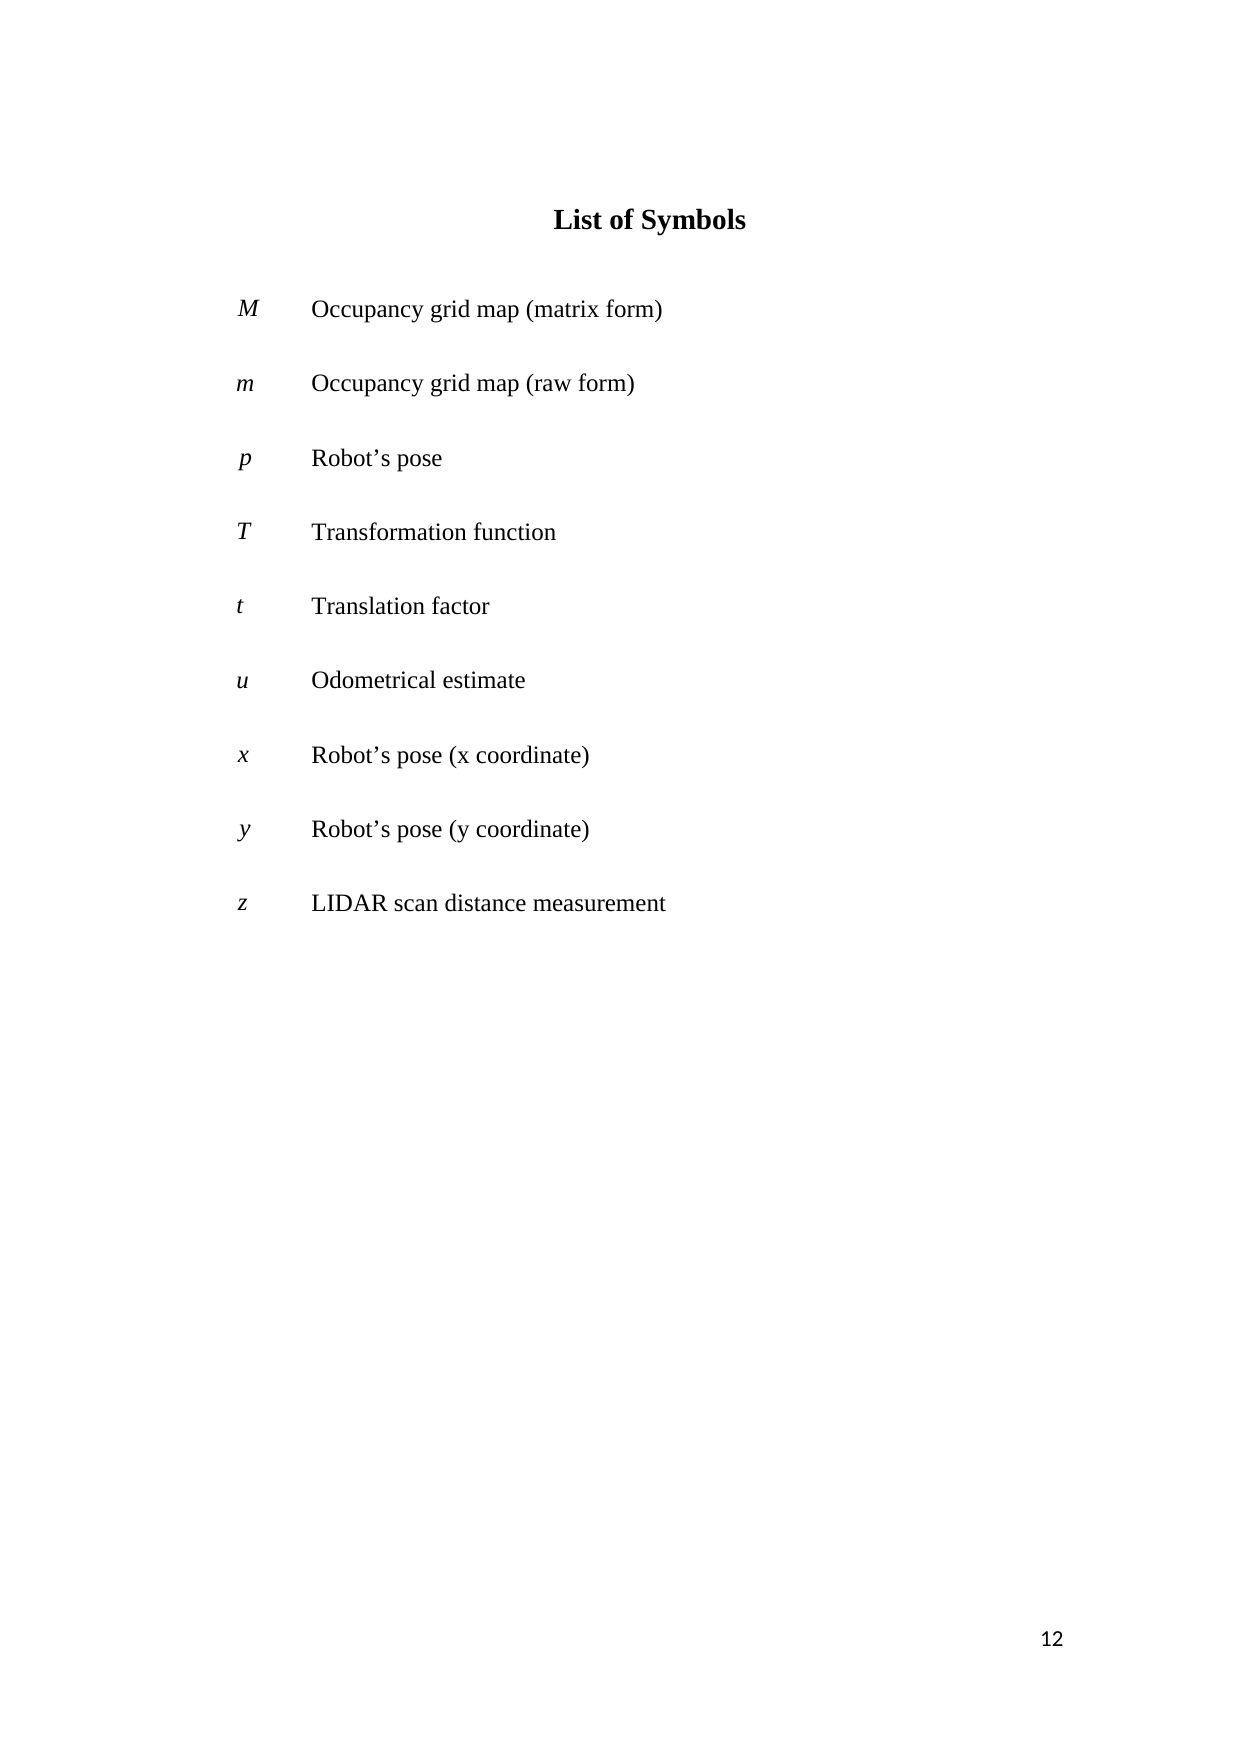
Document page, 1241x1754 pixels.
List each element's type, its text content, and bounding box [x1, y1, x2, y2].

text Occupancy grid map (matrix form) [236, 294, 1063, 323]
text LIDAR scan distance measurement [236, 888, 1063, 917]
text Transformation function [236, 517, 1063, 546]
text Robot’s pose (x coordinate) [236, 740, 1063, 769]
subtitle List of Symbols [236, 202, 1063, 236]
text Translation factor [236, 591, 1063, 620]
text Odometrical estimate [236, 666, 1063, 694]
text Robot’s pose (y coordinate) [236, 814, 1063, 843]
text Robot’s pose [236, 443, 1063, 472]
text Occupancy grid map (raw form) [236, 368, 1063, 397]
